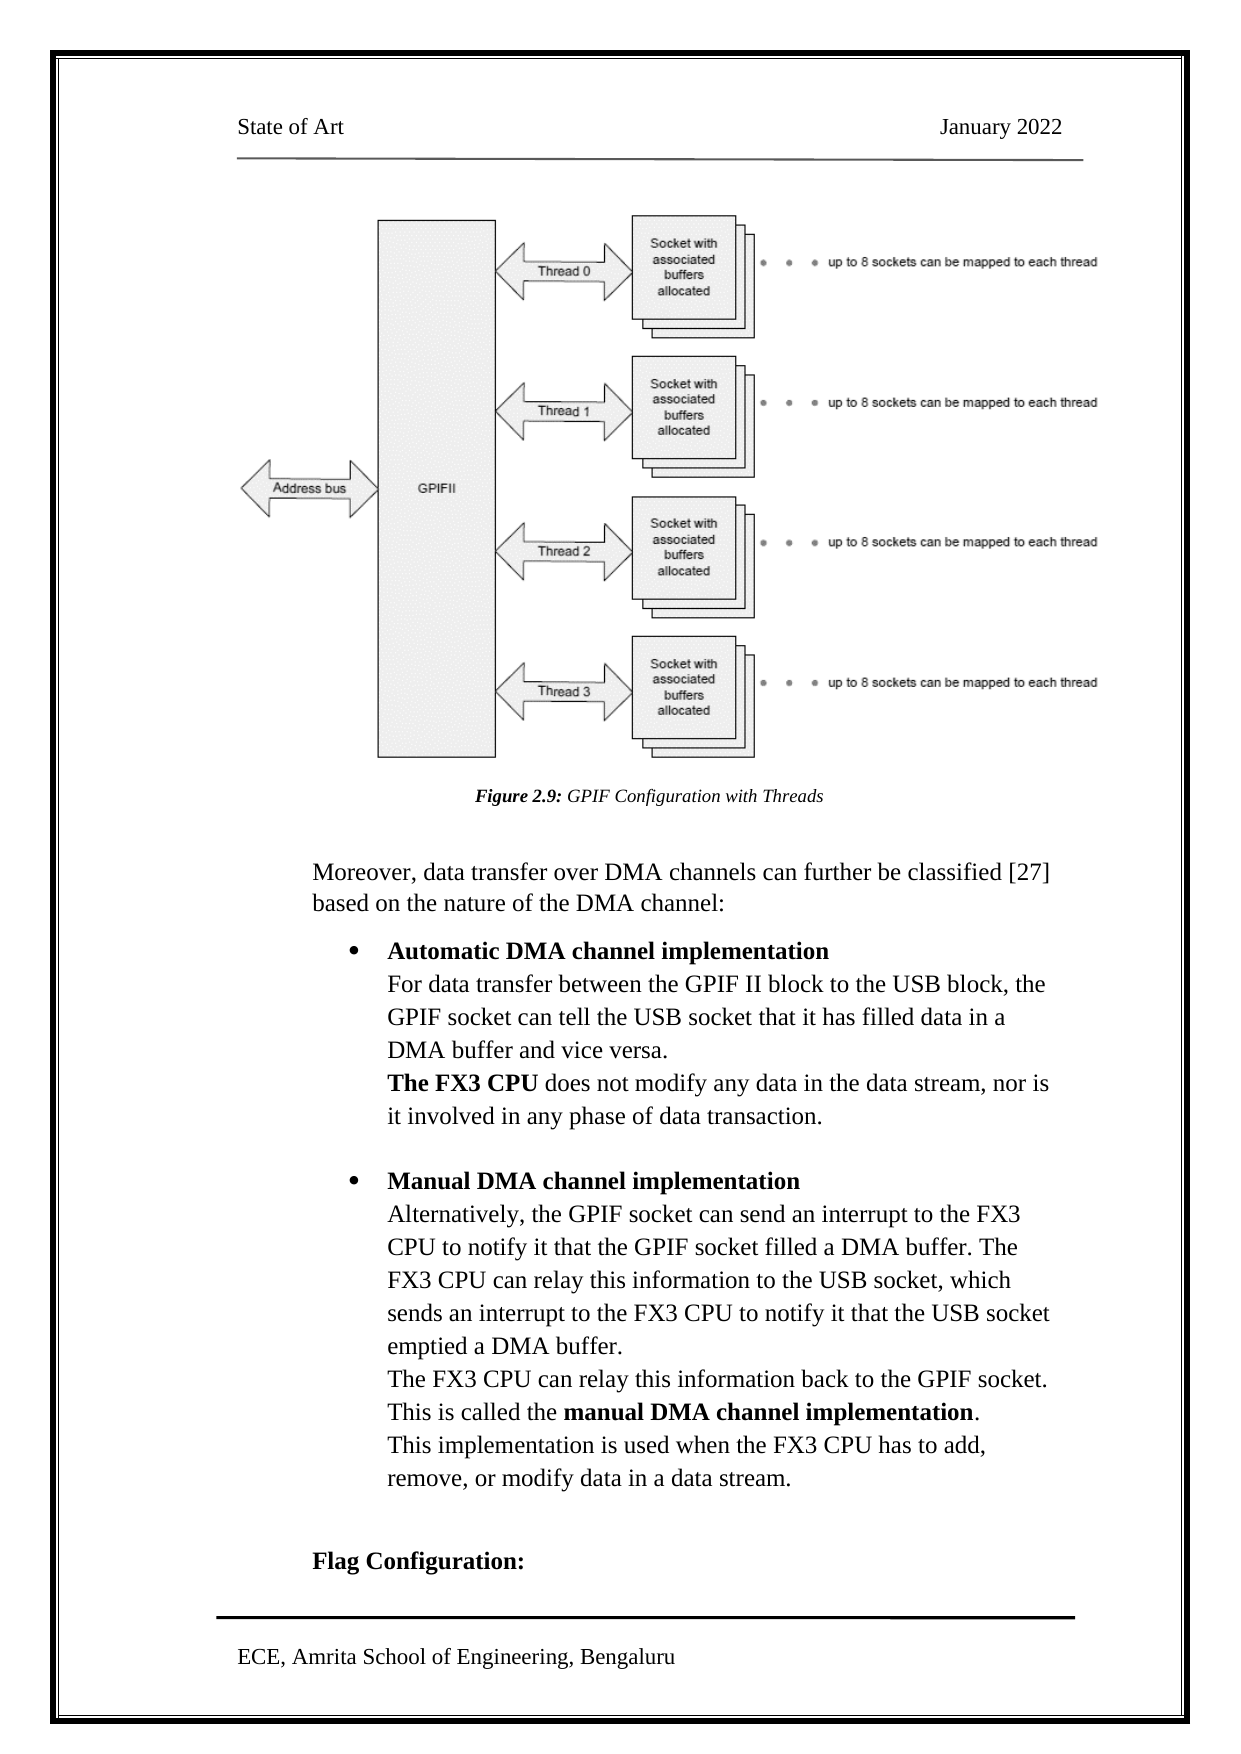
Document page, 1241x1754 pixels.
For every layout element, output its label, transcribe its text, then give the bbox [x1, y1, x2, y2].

text Flag Configuration: [312, 1546, 1063, 1575]
list Manual DMA channel implementation Alternatively, the GPIF socket can send an interrupt to the FX3 CPU to notify it that the GPIF socket filled a DMA buffer. The FX3 CPU can relay this information to the USB socket, which sends an interrupt to the FX3 CPU to notify it that the USB socket emptied a DMA buffer. [349, 1166, 1063, 1360]
list Automatic DMA channel implementation For data transfer between the GPIF II block to the USB block, the GPIF socket can tell the USB socket that it has filled data in a DMA buffer and vice versa. The FX3 CPU does not modify any data in the data stream, nor is it involved in any phase of data transaction. [349, 936, 1063, 1162]
list This implementation is used when the FX3 CPU has to add, remove, or modify data in a data stream. [387, 1431, 1063, 1492]
picture [236, 206, 1116, 766]
text Moreover, data transfer over DMA channels can further be classified [27] based on the nature of the DMA channel: [312, 857, 1063, 917]
text Figure 2.9: GPIF Configuration with Threads [237, 785, 1063, 807]
list The FX3 CPU can relay this information back to the GPIF socket. This is called the manual DMA channel implementation. [387, 1364, 1063, 1426]
